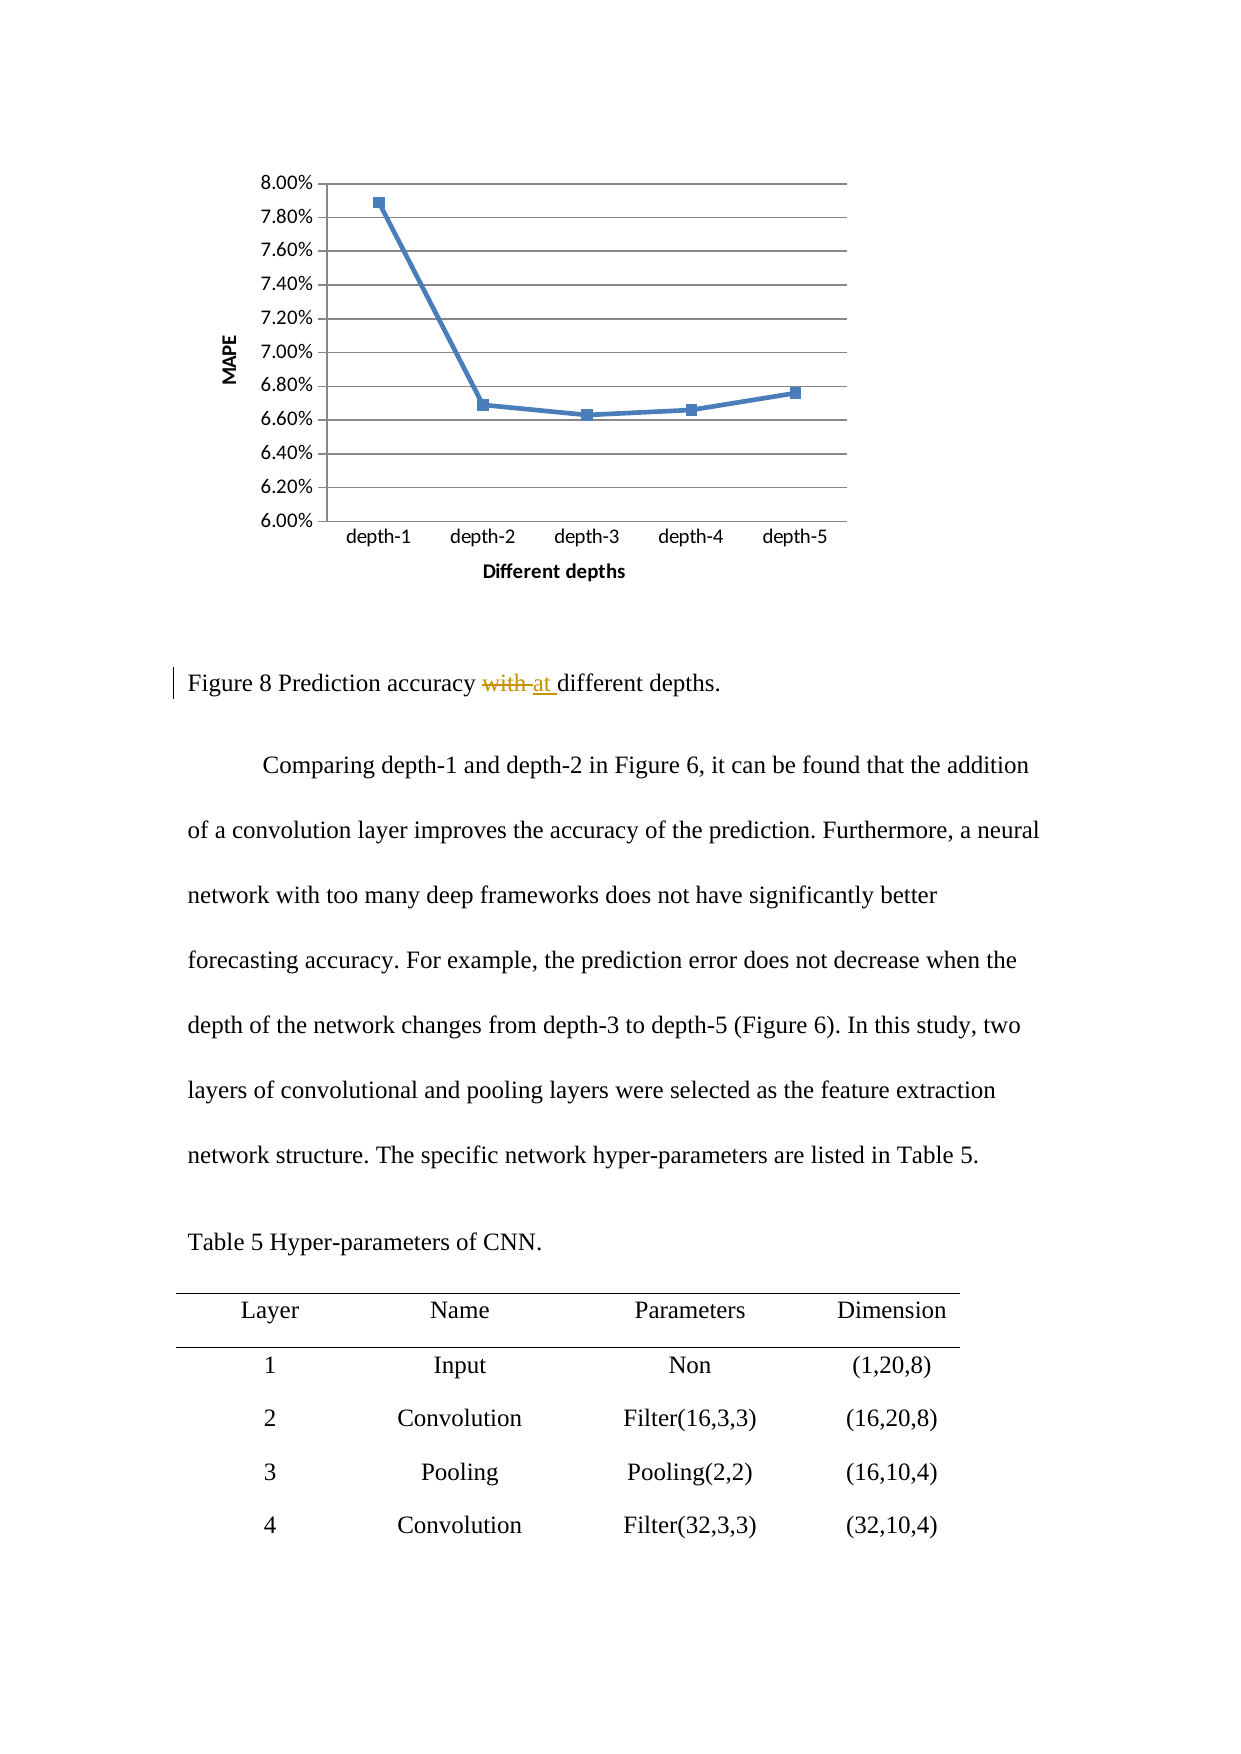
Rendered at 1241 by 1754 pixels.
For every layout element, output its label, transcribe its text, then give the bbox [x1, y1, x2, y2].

table_cell (16,20,8) [780, 1401, 960, 1455]
table_header Dimension [780, 1294, 960, 1347]
table_cell Input [320, 1348, 556, 1401]
table_header Layer [176, 1294, 319, 1347]
table_cell 1 [176, 1348, 319, 1401]
table_cell Filter(32,3,3) [556, 1508, 780, 1561]
text Figure 6 Prediction accuracy different depths. [187, 667, 1053, 699]
text Comparing depth-1 and depth-2 in Figure 6, it can be found that the addition of a convolution layer improves the accuracy of the prediction. Furthermore, a neural network with too many deep frameworks does not have significantly better forecasting accuracy. For example, the prediction error does not decrease when the depth of the network changes from depth-3 to depth-5 (Figure 6). In this study, two layers of convolutional and pooling layers were selected as the feature extraction network structure. The specific network hyper-parameters are listed in Table 5. [187, 749, 1053, 1171]
table_cell 3 [176, 1455, 319, 1508]
table_cell Convolution [320, 1401, 556, 1455]
table_cell Non [556, 1348, 780, 1401]
table_cell (16,10,4) [780, 1455, 960, 1508]
table_header Name [320, 1294, 556, 1347]
table_cell Pooling(2,2) [556, 1455, 780, 1508]
title Table 5 Hyper-parameters of CNN. [187, 1225, 1053, 1257]
table_cell Pooling [320, 1455, 556, 1508]
table_cell Convolution [320, 1508, 556, 1561]
table_cell 4 [176, 1508, 319, 1561]
table_cell 2 [176, 1401, 319, 1455]
table_cell (32,10,4) [780, 1508, 960, 1561]
table_header Parameters [556, 1294, 780, 1347]
table_cell (1,20,8) [780, 1348, 960, 1401]
table_cell Filter(16,3,3) [556, 1401, 780, 1455]
